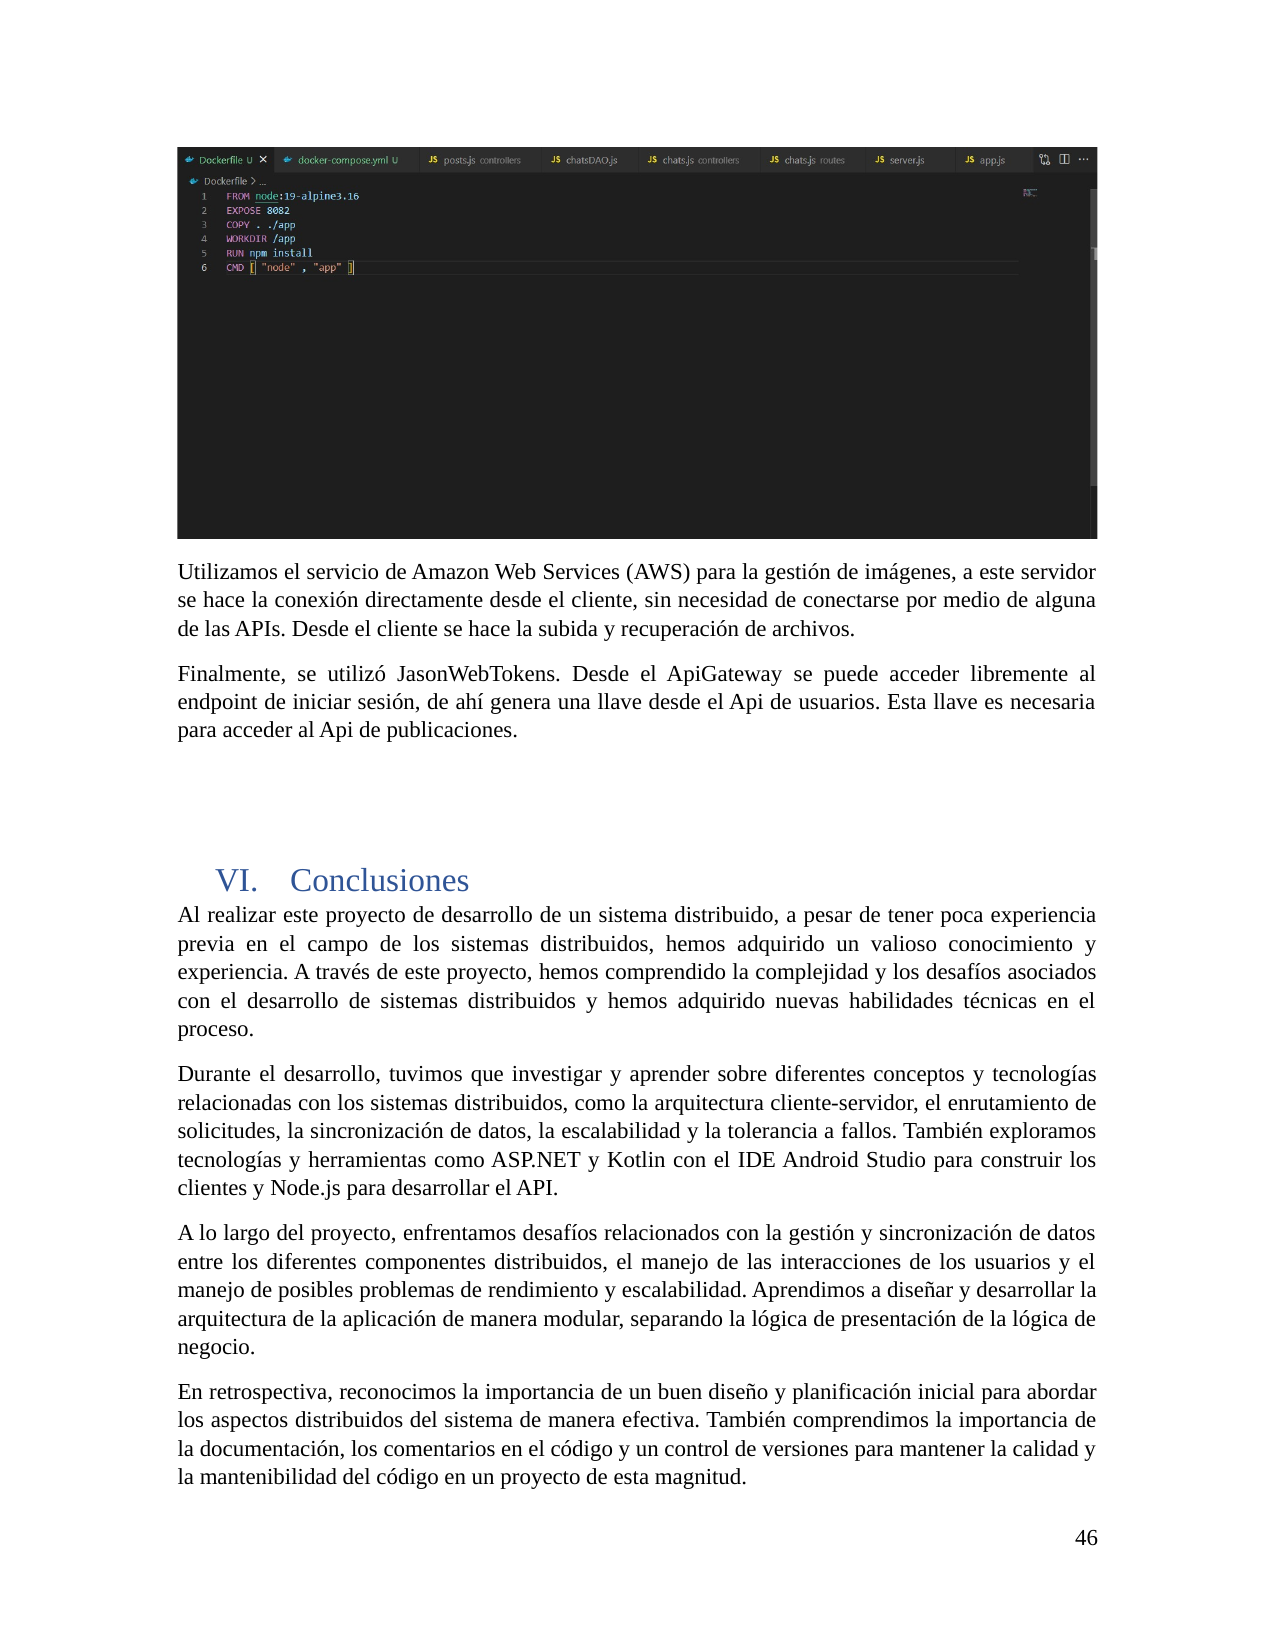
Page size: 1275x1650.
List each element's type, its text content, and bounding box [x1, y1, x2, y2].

picture [177, 147, 1098, 539]
text En retrospectiva, reconocimos la importancia de un buen diseño y planificación inicial para abordar los aspectos distribuidos del sistema de manera efectiva. También comprendimos la importancia de la documentación, los comentarios en el código y un control de versiones para mantener la calidad y la mantenibilidad del código en un proyecto de esta magnitud. [177, 1378, 1098, 1490]
text Utilizamos el servicio de Amazon Web Services (AWS) para la gestión de imágenes, a este servidor se hace la conexión directamente desde el cliente, sin necesidad de conectarse por medio de alguna de las APIs. Desde el cliente se hace la subida y recuperación de archivos. [177, 558, 1098, 641]
text Finalmente, se utilizó JasonWebTokens. Desde el ApiGateway se puede acceder libremente al endpoint de iniciar sesión, de ahí genera una llave desde el Api de usuarios. Esta llave es necesaria para acceder al Api de publicaciones. [177, 660, 1098, 743]
subtitle Conclusiones [215, 860, 1098, 898]
text Durante el desarrollo, tuvimos que investigar y aprender sobre diferentes conceptos y tecnologías relacionadas con los sistemas distribuidos, como la arquitectura cliente-servidor, el enrutamiento de solicitudes, la sincronización de datos, la escalabilidad y la tolerancia a fallos. También exploramos tecnologías y herramientas como ASP.NET y Kotlin con el IDE Android Studio para construir los clientes y Node.js para desarrollar el API. [177, 1060, 1098, 1201]
text Al realizar este proyecto de desarrollo de un sistema distribuido, a pesar de tener poca experiencia previa en el campo de los sistemas distribuidos, hemos adquirido un valioso conocimiento y experiencia. A través de este proyecto, hemos comprendido la complejidad y los desafíos asociados con el desarrollo de sistemas distribuidos y hemos adquirido nuevas habilidades técnicas en el proceso. [177, 902, 1098, 1042]
text A lo largo del proyecto, enfrentamos desafíos relacionados con la gestión y sincronización de datos entre los diferentes componentes distribuidos, el manejo de las interacciones de los usuarios y el manejo de posibles problemas de rendimiento y escalabilidad. Aprendimos a diseñar y desarrollar la arquitectura de la aplicación de manera modular, separando la lógica de presentación de la lógica de negocio. [177, 1219, 1098, 1359]
